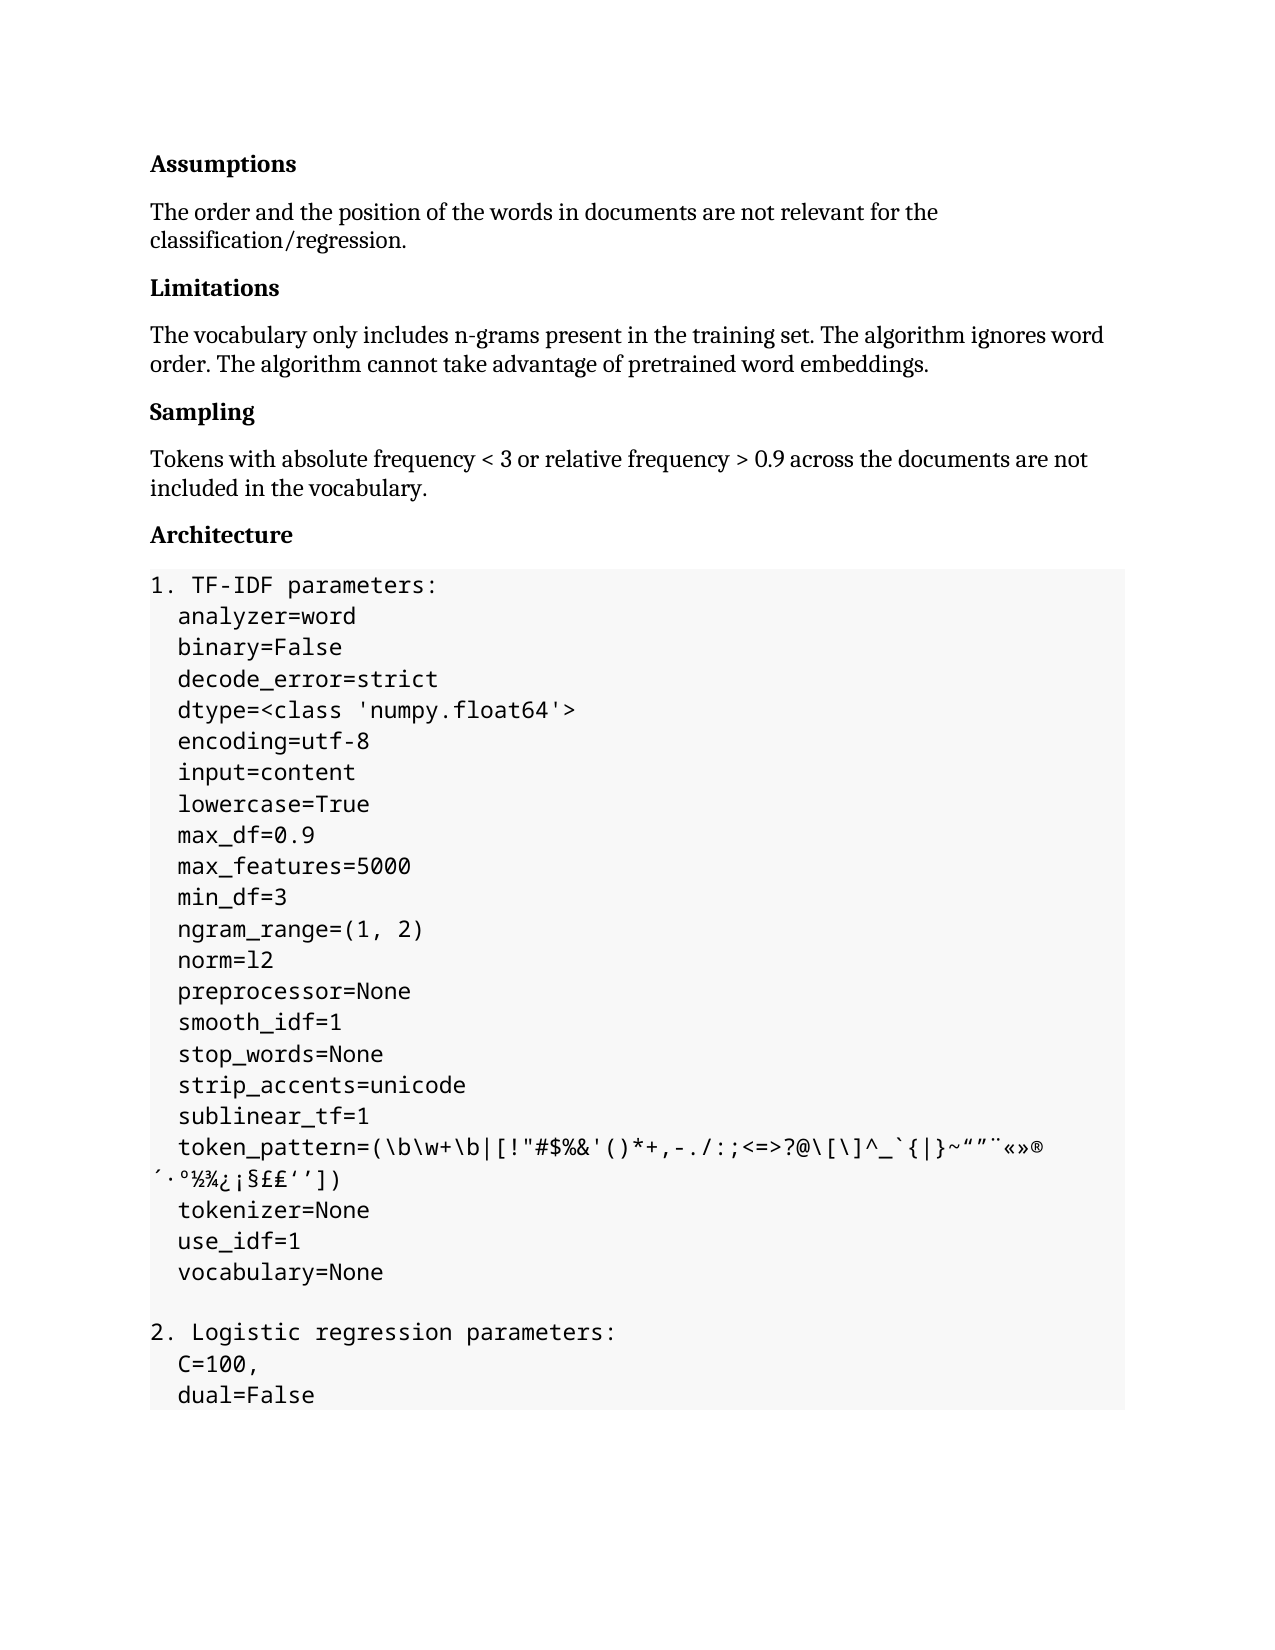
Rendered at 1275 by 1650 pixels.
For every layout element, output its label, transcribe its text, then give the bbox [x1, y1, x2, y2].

text Assumptions [150, 150, 1125, 179]
text The order and the position of the words in documents are not relevant for the classification/regression. [150, 197, 1125, 255]
text Sampling [150, 397, 1125, 426]
text Architecture [150, 521, 1125, 550]
text Tokens with absolute frequency < 3 or relative frequency > 0.9 across the documents are not included in the vocabulary. [150, 445, 1125, 502]
text The vocabulary only includes n-grams present in the training set. The algorithm ignores word order. The algorithm cannot take advantage of pretrained word embeddings. [150, 321, 1125, 379]
text 1. TF-IDF parameters: analyzer=word binary=False decode_error=strict dtype=<class 'numpy.float64'> encoding=utf-8 input=content lowercase=True max_df=0.9 max_features=5000 min_df=3 ngram_range=(1, 2) norm=l2 preprocessor=None smooth_idf=1 stop_words=None strip_accents=unicode sublinear_tf=1 token_pattern=(\b\w+\b|[!"#$%&'()*+,-./:;<=>?@\[\]^_`{|}~“”¨«»®´·º½¾¿¡§£₤‘’]) tokenizer=None use_idf=1 vocabulary=None 2. Logistic regression parameters: C=100, dual=False [150, 569, 1125, 1410]
text Limitations [150, 274, 1125, 302]
